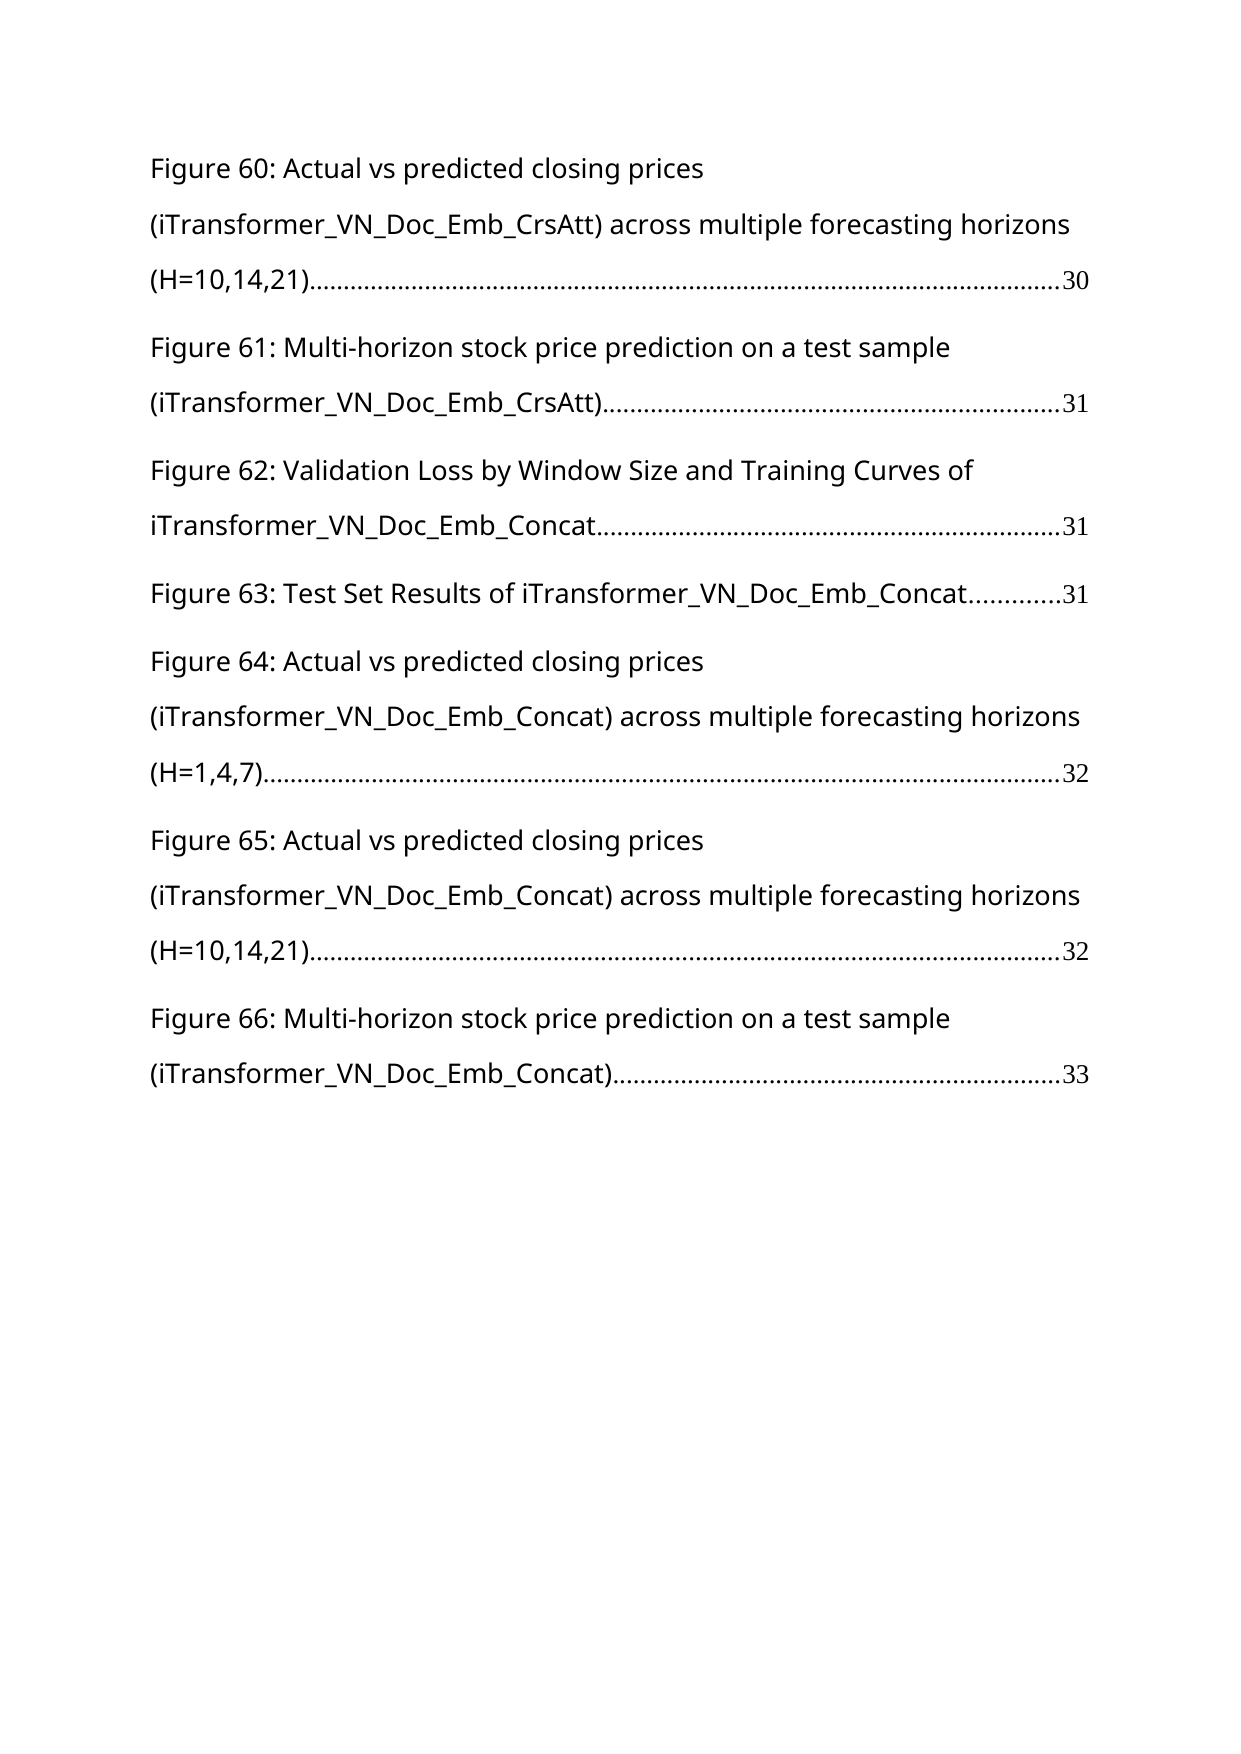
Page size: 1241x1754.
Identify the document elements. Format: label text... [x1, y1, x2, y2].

text Figure 65: Actual vs predicted closing prices (iTransformer_VN_Doc_Emb_Concat) across multiple forecasting horizons (H=10,14,21) 32 [150, 821, 1090, 968]
text Figure 60: Actual vs predicted closing prices (iTransformer_VN_Doc_Emb_CrsAtt) across multiple forecasting horizons (H=10,14,21) 30 [150, 150, 1090, 297]
text Figure 66: Multi-horizon stock price prediction on a test sample (iTransformer_VN_Doc_Emb_Concat) 33 [150, 999, 1090, 1092]
text Figure 64: Actual vs predicted closing prices (iTransformer_VN_Doc_Emb_Concat) across multiple forecasting horizons (H=1,4,7) 32 [150, 642, 1090, 790]
text Figure 61: Multi-horizon stock price prediction on a test sample (iTransformer_VN_Doc_Emb_CrsAtt) 31 [150, 328, 1090, 421]
text Figure 63: Test Set Results of iTransformer_VN_Doc_Emb_Concat 31 [150, 575, 1090, 612]
text Figure 62: Validation Loss by Window Size and Training Curves of iTransformer_VN_Doc_Emb_Concat 31 [150, 452, 1090, 544]
